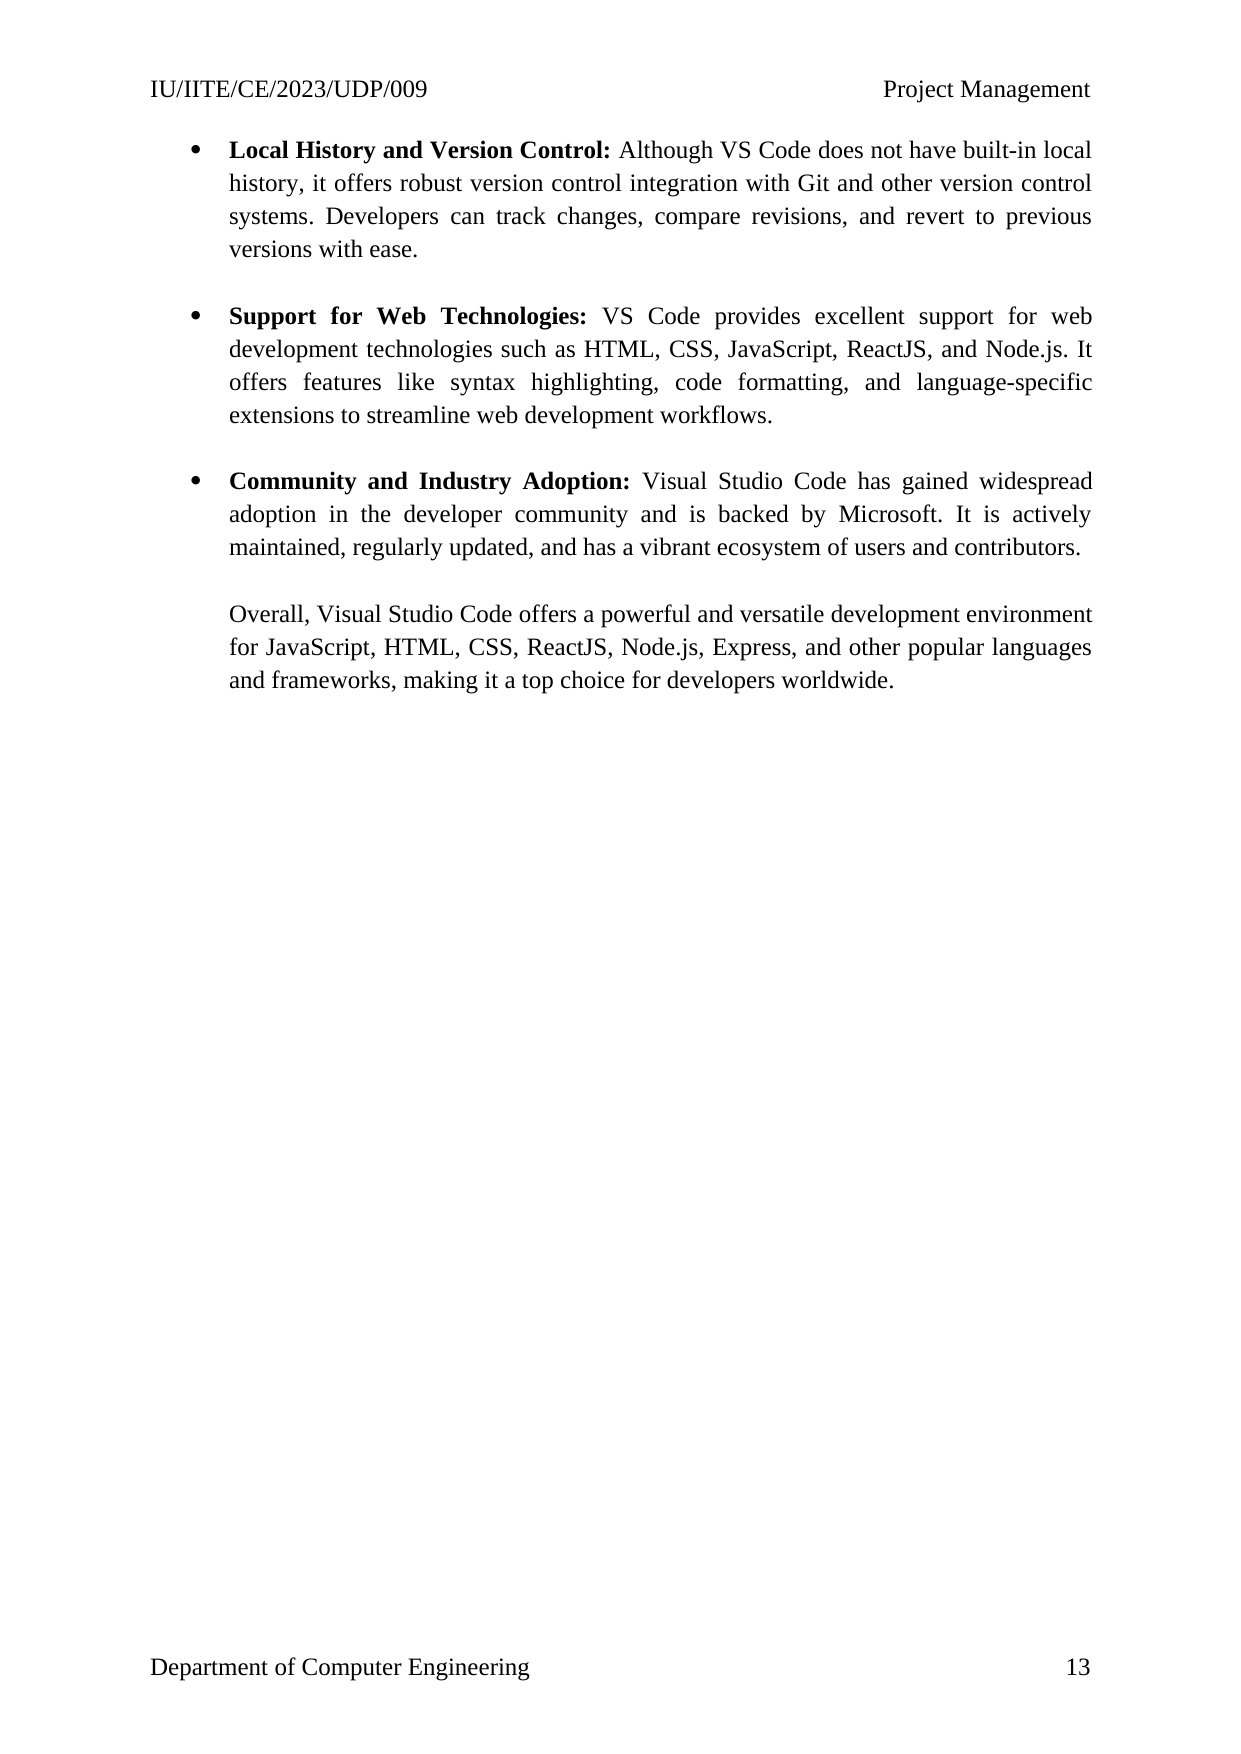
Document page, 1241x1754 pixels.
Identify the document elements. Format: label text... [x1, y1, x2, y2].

text Overall, Visual Studio Code offers a powerful and versatile development environment for JavaScript, HTML, CSS, ReactJS, Node.js, Express, and other popular languages and frameworks, making it a top choice for developers worldwide. [229, 599, 1093, 694]
list Support for Web Technologies: VS Code provides excellent support for web development technologies such as HTML, CSS, JavaScript, ReactJS, and Node.js. It offers features like syntax highlighting, code formatting, and language-specific extensions to streamline web development workflows. [191, 301, 1093, 429]
list Local History and Version Control: Although VS Code does not have built-in local history, it offers robust version control integration with Git and other version control systems. Developers can track changes, compare revisions, and revert to previous versions with ease. [191, 135, 1093, 263]
list Community and Industry Adoption: Visual Studio Code has gained widespread adoption in the developer community and is backed by Microsoft. It is actively maintained, regularly updated, and has a vibrant ecosystem of users and contributors. [191, 466, 1093, 561]
